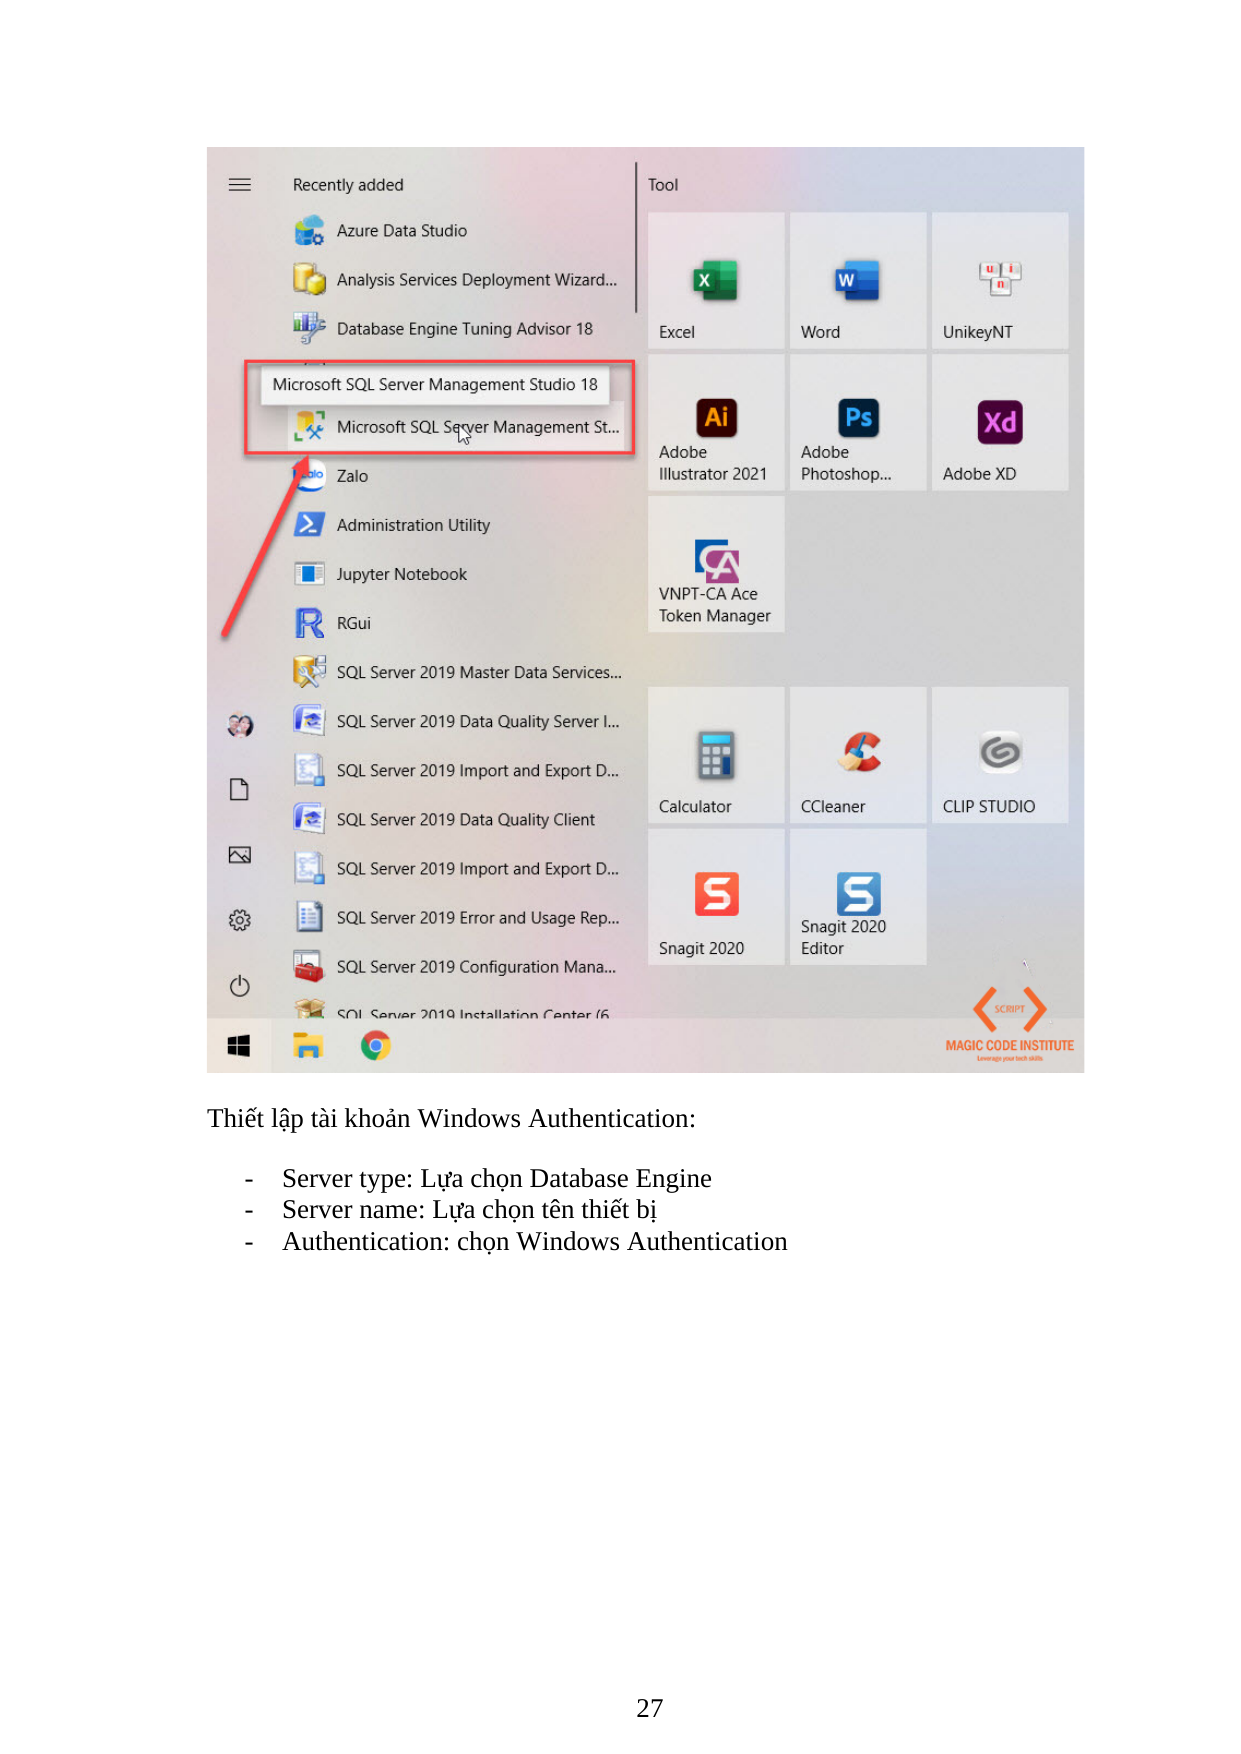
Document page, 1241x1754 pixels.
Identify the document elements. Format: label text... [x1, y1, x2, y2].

list Server type: Lựa chọn Database Engine [244, 1162, 1092, 1194]
text Thiết lập tài khoản Windows Authentication: [207, 1102, 1092, 1133]
list Authentication: chọn Windows Authentication [244, 1225, 1092, 1256]
list Server name: Lựa chọn tên thiết bị [244, 1194, 1092, 1225]
picture [206, 147, 1085, 1073]
